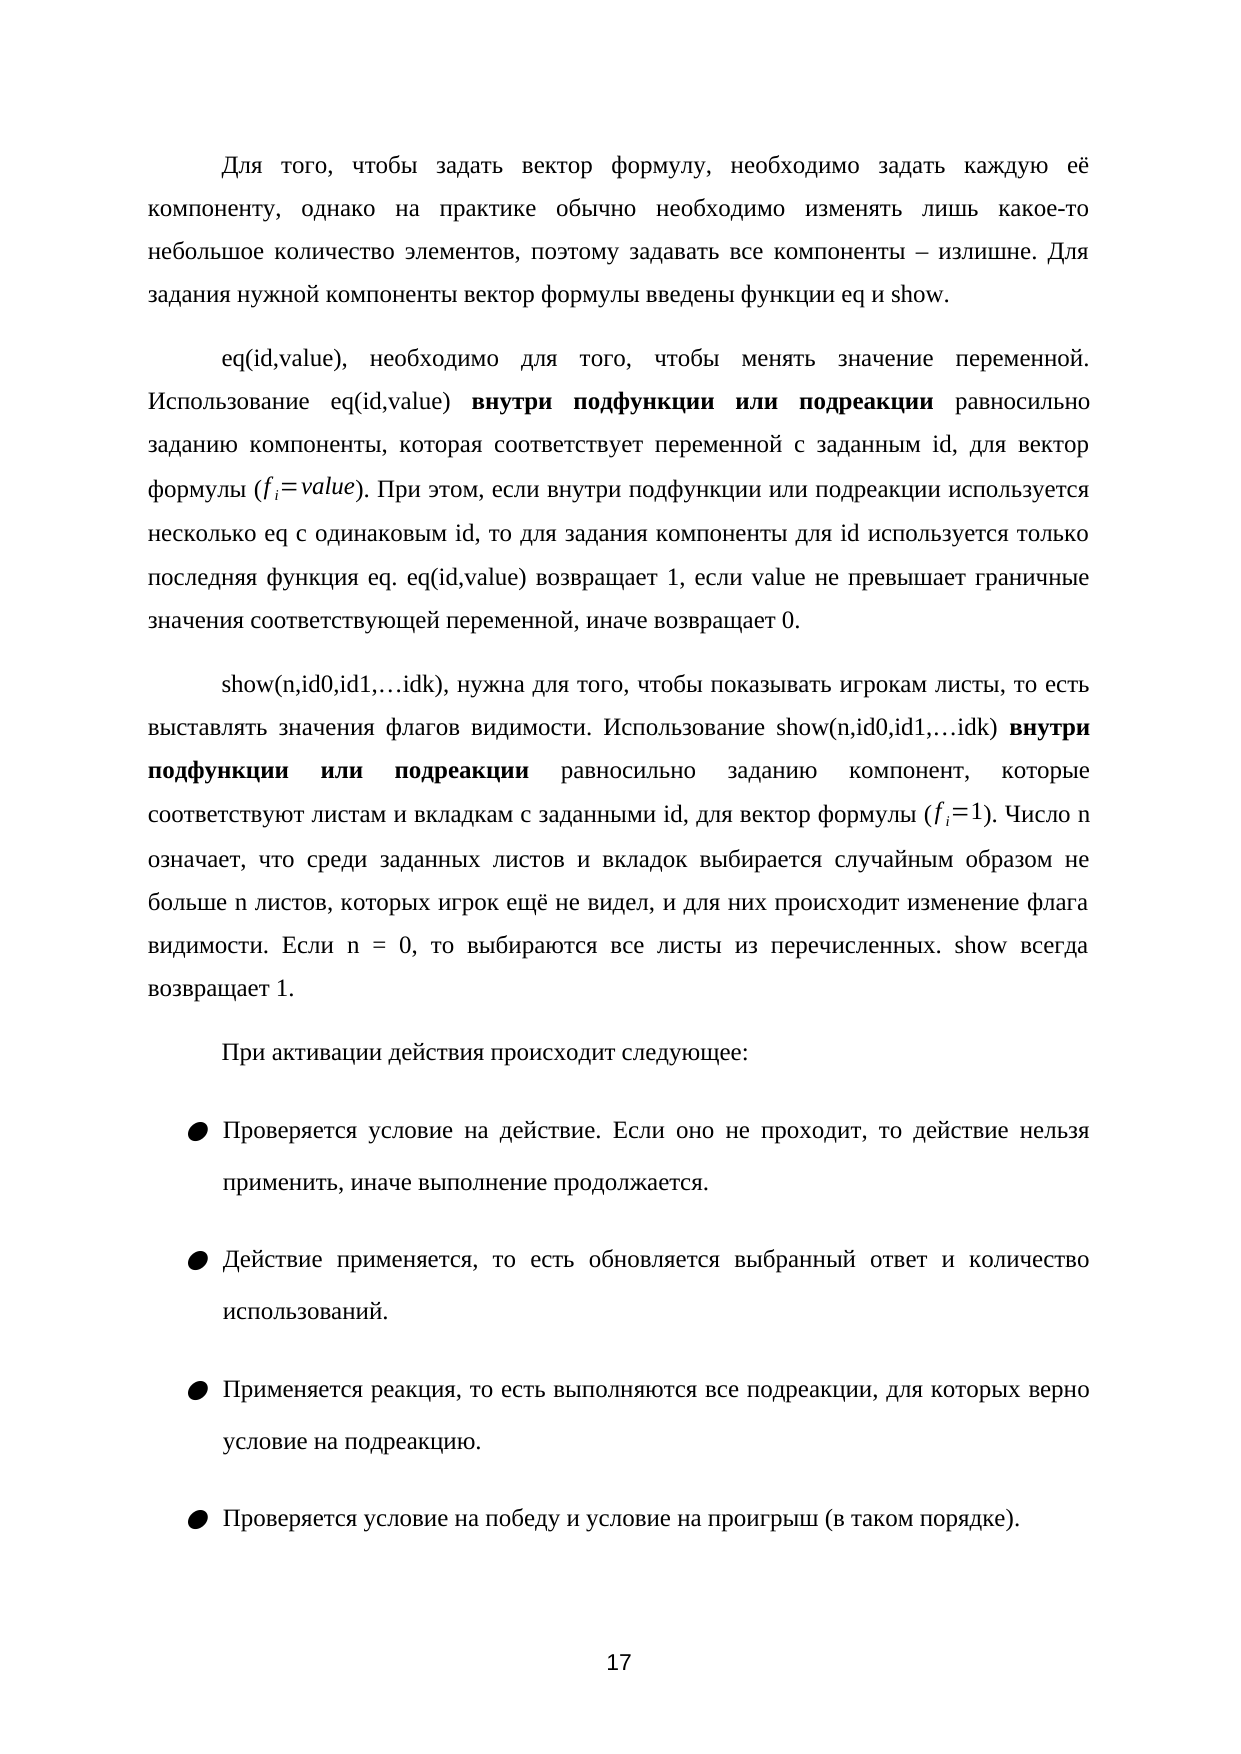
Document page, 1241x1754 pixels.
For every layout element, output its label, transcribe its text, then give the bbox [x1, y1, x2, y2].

list Проверяется условие на действие. Если оно не проходит, то действие нельзя применить, иначе выполнение продолжается. [185, 1101, 1090, 1195]
list Применяется реакция, то есть выполняются все подреакции, для которых верно условие на подреакцию. [185, 1360, 1090, 1454]
text Для того, чтобы задать вектор формулу, необходимо задать каждую её компоненту, однако на практике обычно необходимо изменять лишь какое-то небольшое количество элементов, поэтому задавать все компоненты – излишне. Для задания нужной компоненты вектор формулы введены функции eq и show. [148, 150, 1090, 308]
list Действие применяется, то есть обновляется выбранный ответ и количество использований. [185, 1231, 1090, 1325]
text eq(id,value), необходимо для того, чтобы менять значение переменной. Использование eq(id,value) внутри подфункции или подреакции равносильно заданию компоненты, которая соответствует переменной с заданным id, для вектор формулы (). При этом, если внутри подфункции или подреакции используется несколько eq c одинаковым id, то для задания компоненты для id используется только последняя функция eq. eq(id,value) возвращает 1, если value не превышает граничные значения соответствующей переменной, иначе возвращает 0. [148, 343, 1090, 633]
text При активации действия происходит следующее: [148, 1037, 1090, 1066]
text show(n,id0,id1,…idk), нужна для того, чтобы показывать игрокам листы, то есть выставлять значения флагов видимости. Использование show(n,id0,id1,…idk) внутри подфункции или подреакции равносильно заданию компонент, которые соответствуют листам и вкладкам с заданными id, для вектор формулы (). Число n означает, что среди заданных листов и вкладок выбирается случайным образом не больше n листов, которых игрок ещё не видел, и для них происходит изменение флага видимости. Если n = 0, то выбираются все листы из перечисленных. show всегда возвращает 1. [148, 669, 1090, 1002]
list Проверяется условие на победу и условие на проигрыш (в таком порядке). [185, 1490, 1090, 1541]
